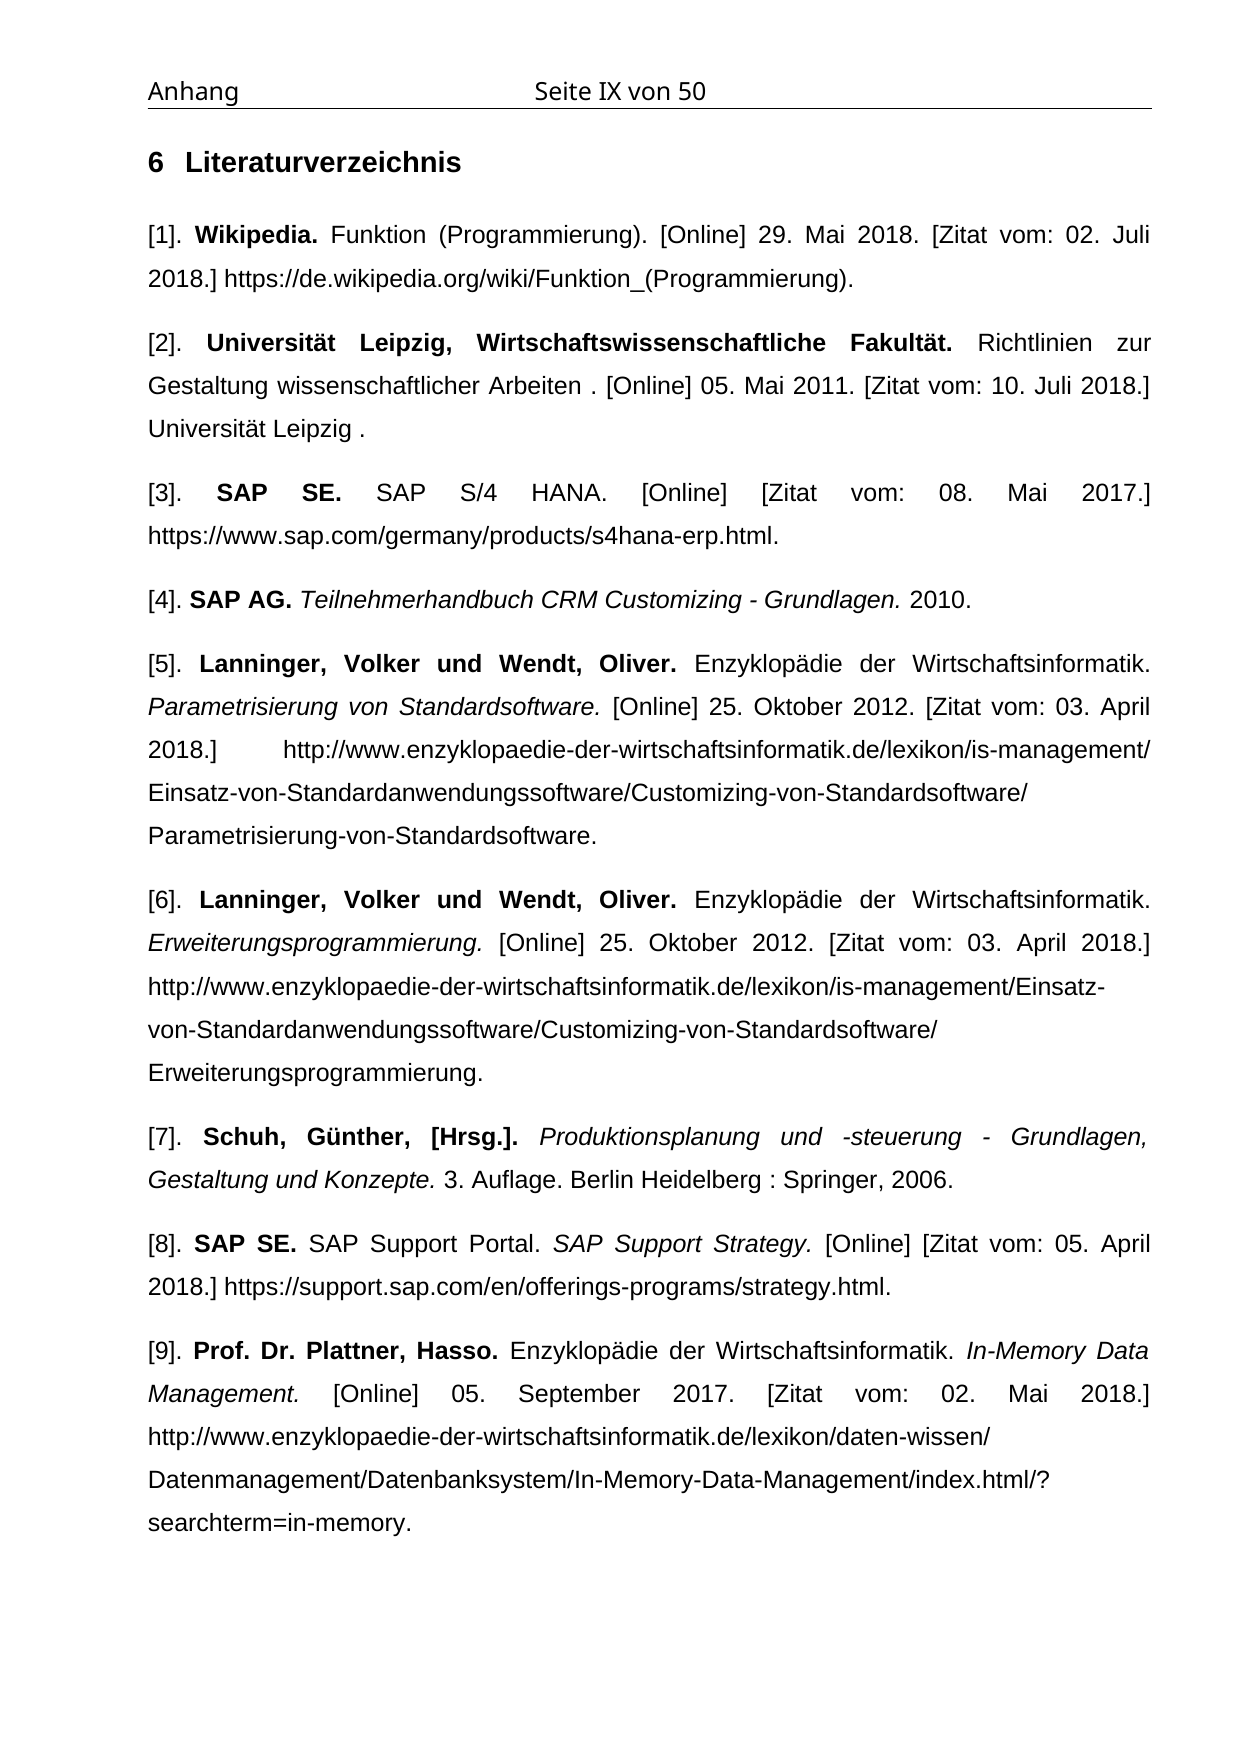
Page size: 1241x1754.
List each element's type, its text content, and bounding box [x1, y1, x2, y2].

text [8]. SAP SE. SAP Support Portal. SAP Support Strategy. [Online] [Zitat vom: 05. April 2018.] https://support.sap.com/en/offerings-programs/strategy.html. [148, 1229, 1152, 1301]
text [1]. Wikipedia. Funktion (Programmierung). [Online] 29. Mai 2018. [Zitat vom: 02. Juli 2018.] https://de.wikipedia.org/wiki/Funktion_(Programmierung). [148, 220, 1152, 292]
text [5]. Lanninger, Volker und Wendt, Oliver. Enzyklopädie der Wirtschaftsinformatik. Parametrisierung von Standardsoftware. [Online] 25. Oktober 2012. [Zitat vom: 03. April 2018.] http://www.enzyklopaedie-der-wirtschaftsinformatik.de/lexikon/is-management/Einsatz-von-Standardanwendungssoftware/Customizing-von-Standardsoftware/Parametrisierung-von-Standardsoftware. [148, 649, 1152, 850]
text [6]. Lanninger, Volker und Wendt, Oliver. Enzyklopädie der Wirtschaftsinformatik. Erweiterungsprogrammierung. [Online] 25. Oktober 2012. [Zitat vom: 03. April 2018.] http://www.enzyklopaedie-der-wirtschaftsinformatik.de/lexikon/is-management/Einsatz-von-Standardanwendungssoftware/Customizing-von-Standardsoftware/Erweiterungsprogrammierung. [148, 885, 1152, 1086]
text [9]. Prof. Dr. Plattner, Hasso. Enzyklopädie der Wirtschaftsinformatik. In-Memory Data Management. [Online] 05. September 2017. [Zitat vom: 02. Mai 2018.] http://www.enzyklopaedie-der-wirtschaftsinformatik.de/lexikon/daten-wissen/Datenmanagement/Datenbanksystem/In-Memory-Data-Management/index.html/?searchterm=in-memory. [148, 1336, 1152, 1537]
text [4]. SAP AG. Teilnehmerhandbuch CRM Customizing - Grundlagen. 2010. [148, 585, 1152, 613]
text [2]. Universität Leipzig, Wirtschaftswissenschaftliche Fakultät. Richtlinien zur Gestaltung wissenschaftlicher Arbeiten . [Online] 05. Mai 2011. [Zitat vom: 10. Juli 2018.] Universität Leipzig . [148, 327, 1152, 442]
text [3]. SAP SE. SAP S/4 HANA. [Online] [Zitat vom: 08. Mai 2017.] https://www.sap.com/germany/products/s4hana-erp.html. [148, 478, 1152, 549]
subtitle Literaturverzeichnis [148, 145, 1152, 179]
text [7]. Schuh, Günther, [Hrsg.]. Produktionsplanung und -steuerung - Grundlagen, Gestaltung und Konzepte. 3. Auflage. Berlin Heidelberg : Springer, 2006. [148, 1122, 1152, 1193]
